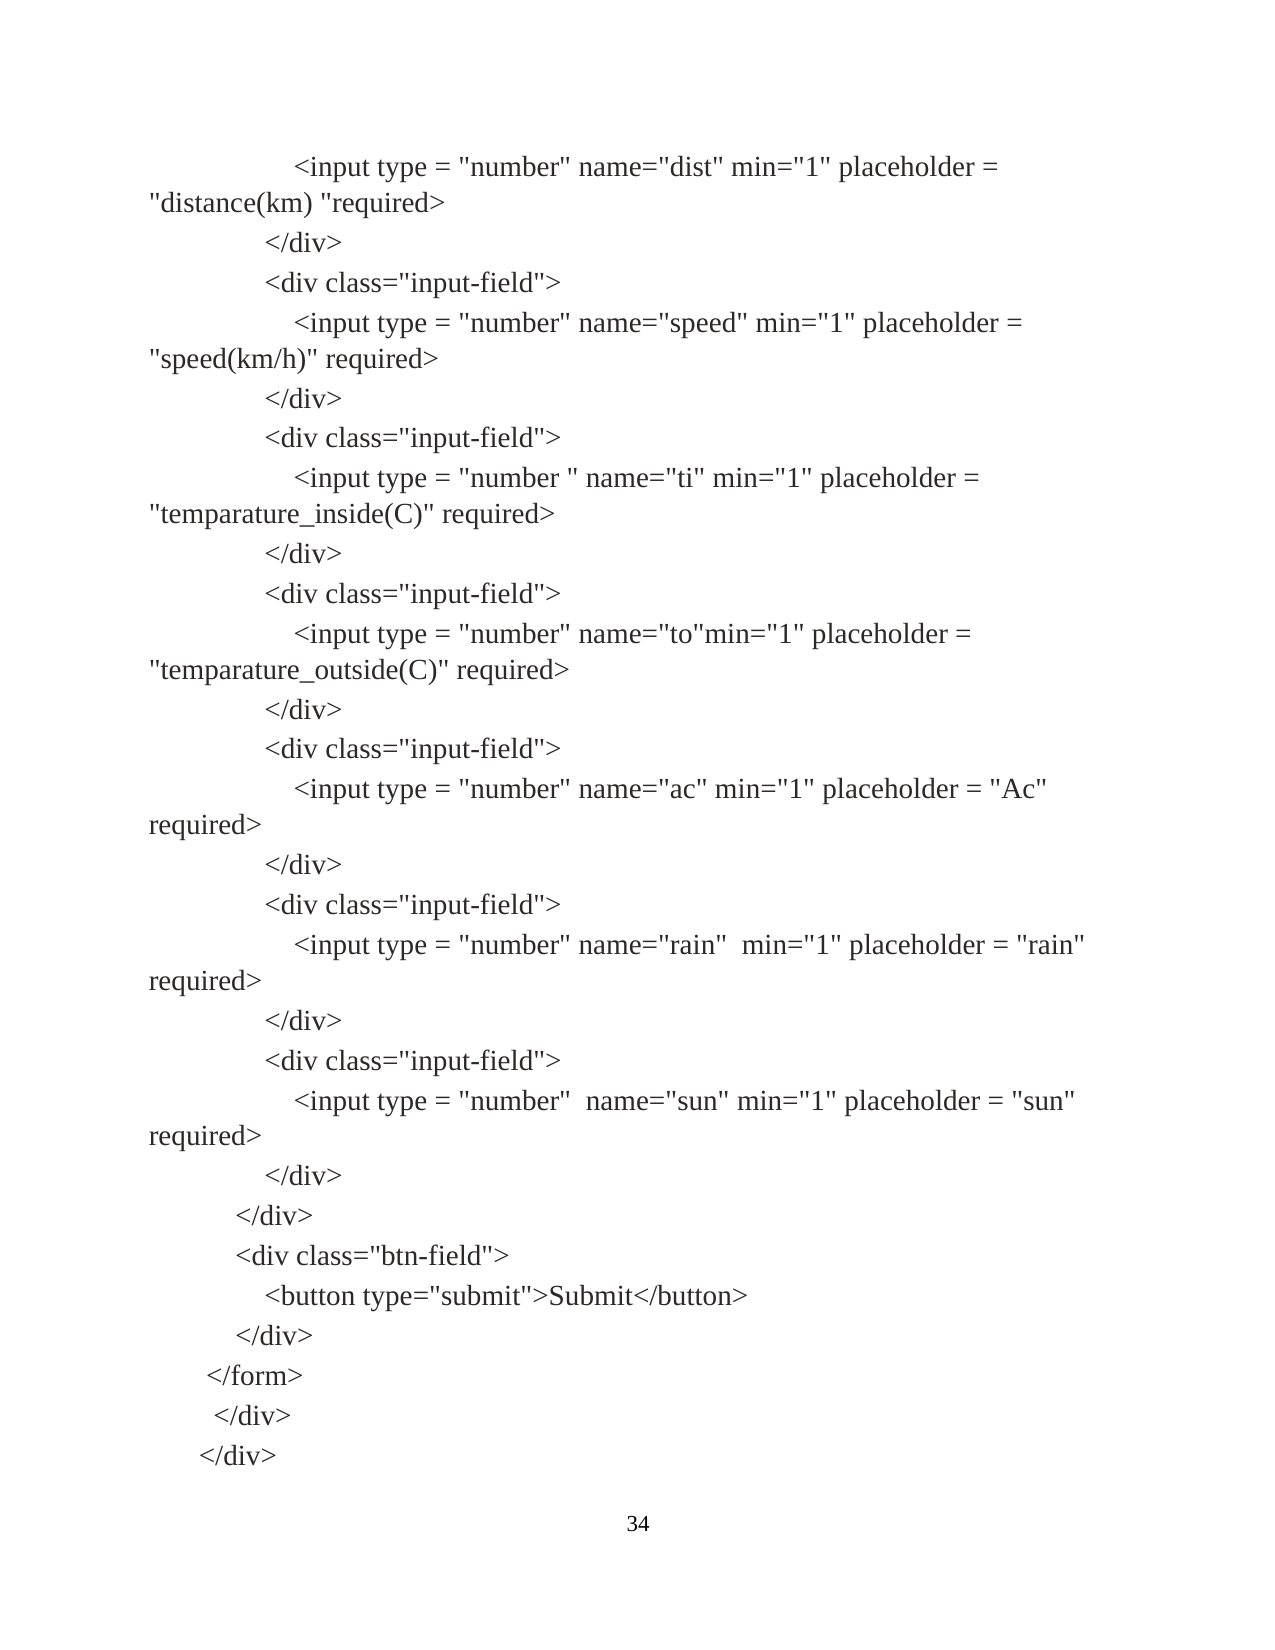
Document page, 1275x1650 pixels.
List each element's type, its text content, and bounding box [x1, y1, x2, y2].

text </div> [147, 1318, 1153, 1351]
text <input type = "number" name="dist" min="1" placeholder = "distance(km) "required> [147, 149, 1153, 219]
text </div> [147, 381, 1153, 414]
text </div> [147, 536, 1153, 570]
text <button type="submit">Submit</button> [147, 1278, 1153, 1312]
text <div class="btn-field"> [147, 1238, 1153, 1272]
text <input type = "number" name="to"min="1" placeholder = "temparature_outside(C)" required> [147, 616, 1153, 685]
text </div> [147, 1198, 1153, 1232]
text </div> [147, 1438, 1153, 1471]
text </div> [147, 225, 1153, 259]
text <div class="input-field"> [147, 1043, 1153, 1076]
text <div class="input-field"> [147, 576, 1153, 610]
text </div> [147, 1158, 1153, 1192]
text <div class="input-field"> [147, 887, 1153, 921]
text </div> [147, 692, 1153, 725]
text <input type = "number" name="rain" min="1" placeholder = "rain" required> [147, 927, 1153, 996]
text </form> [147, 1358, 1153, 1391]
text <input type = "number " name="ti" min="1" placeholder = "temparature_inside(C)" required> [147, 461, 1153, 530]
text </div> [147, 847, 1153, 881]
text <input type = "number" name="sun" min="1" placeholder = "sun" required> [147, 1083, 1153, 1152]
text <div class="input-field"> [147, 421, 1153, 454]
text <input type = "number" name="speed" min="1" placeholder = "speed(km/h)" required> [147, 305, 1153, 374]
text <div class="input-field"> [147, 732, 1153, 765]
text </div> [147, 1398, 1153, 1431]
text </div> [147, 1003, 1153, 1036]
text <input type = "number" name="ac" min="1" placeholder = "Ac" required> [147, 772, 1153, 841]
text <div class="input-field"> [147, 265, 1153, 299]
